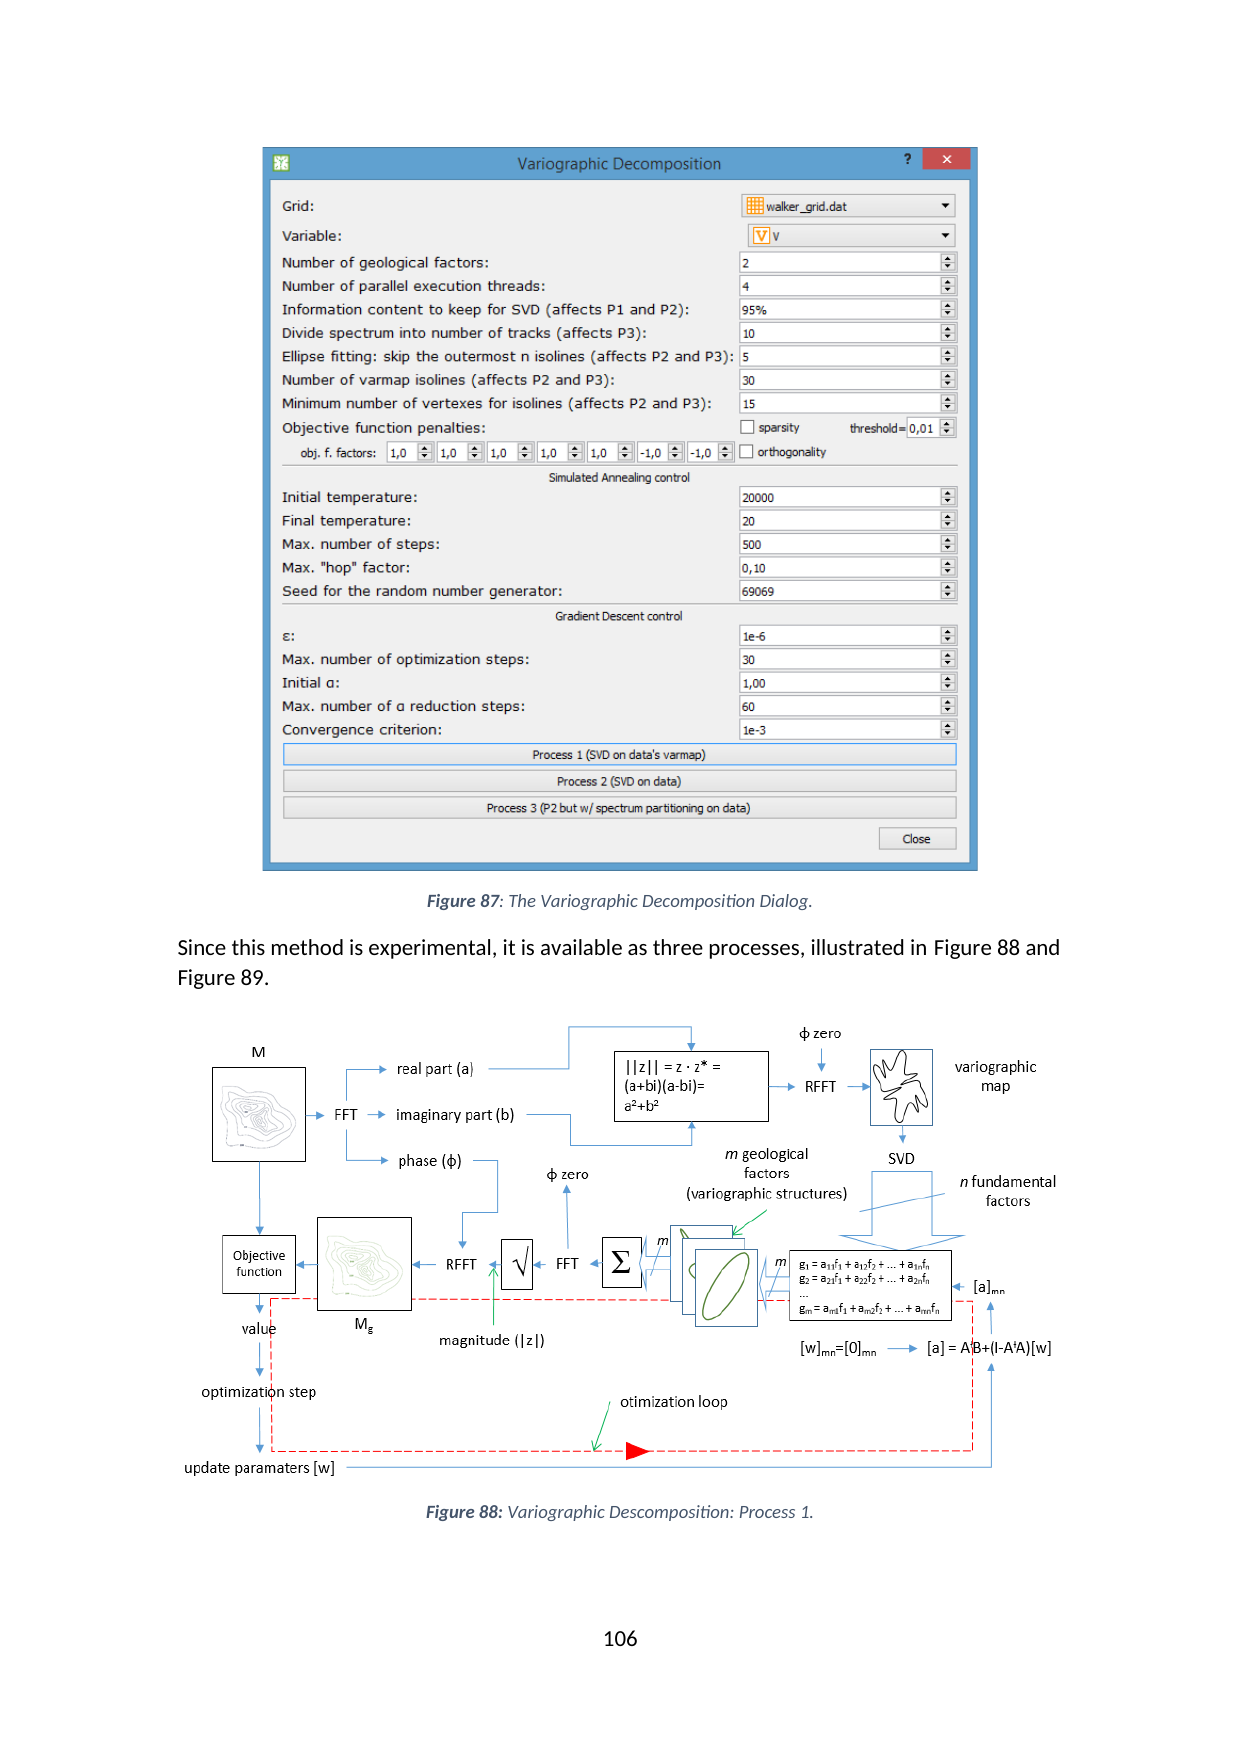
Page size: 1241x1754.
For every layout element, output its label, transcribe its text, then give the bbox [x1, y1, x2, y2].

text Figure 87: The Variographic Decomposition Dialog. [177, 889, 1063, 912]
text Since this method is experimental, it is available as three processes, illustrated in Figure 88 and Figure 89. [177, 933, 1063, 991]
text Figure 88: Variographic Descomposition: Process 1. [177, 1501, 1063, 1523]
picture [177, 1010, 1062, 1482]
picture [262, 147, 978, 871]
